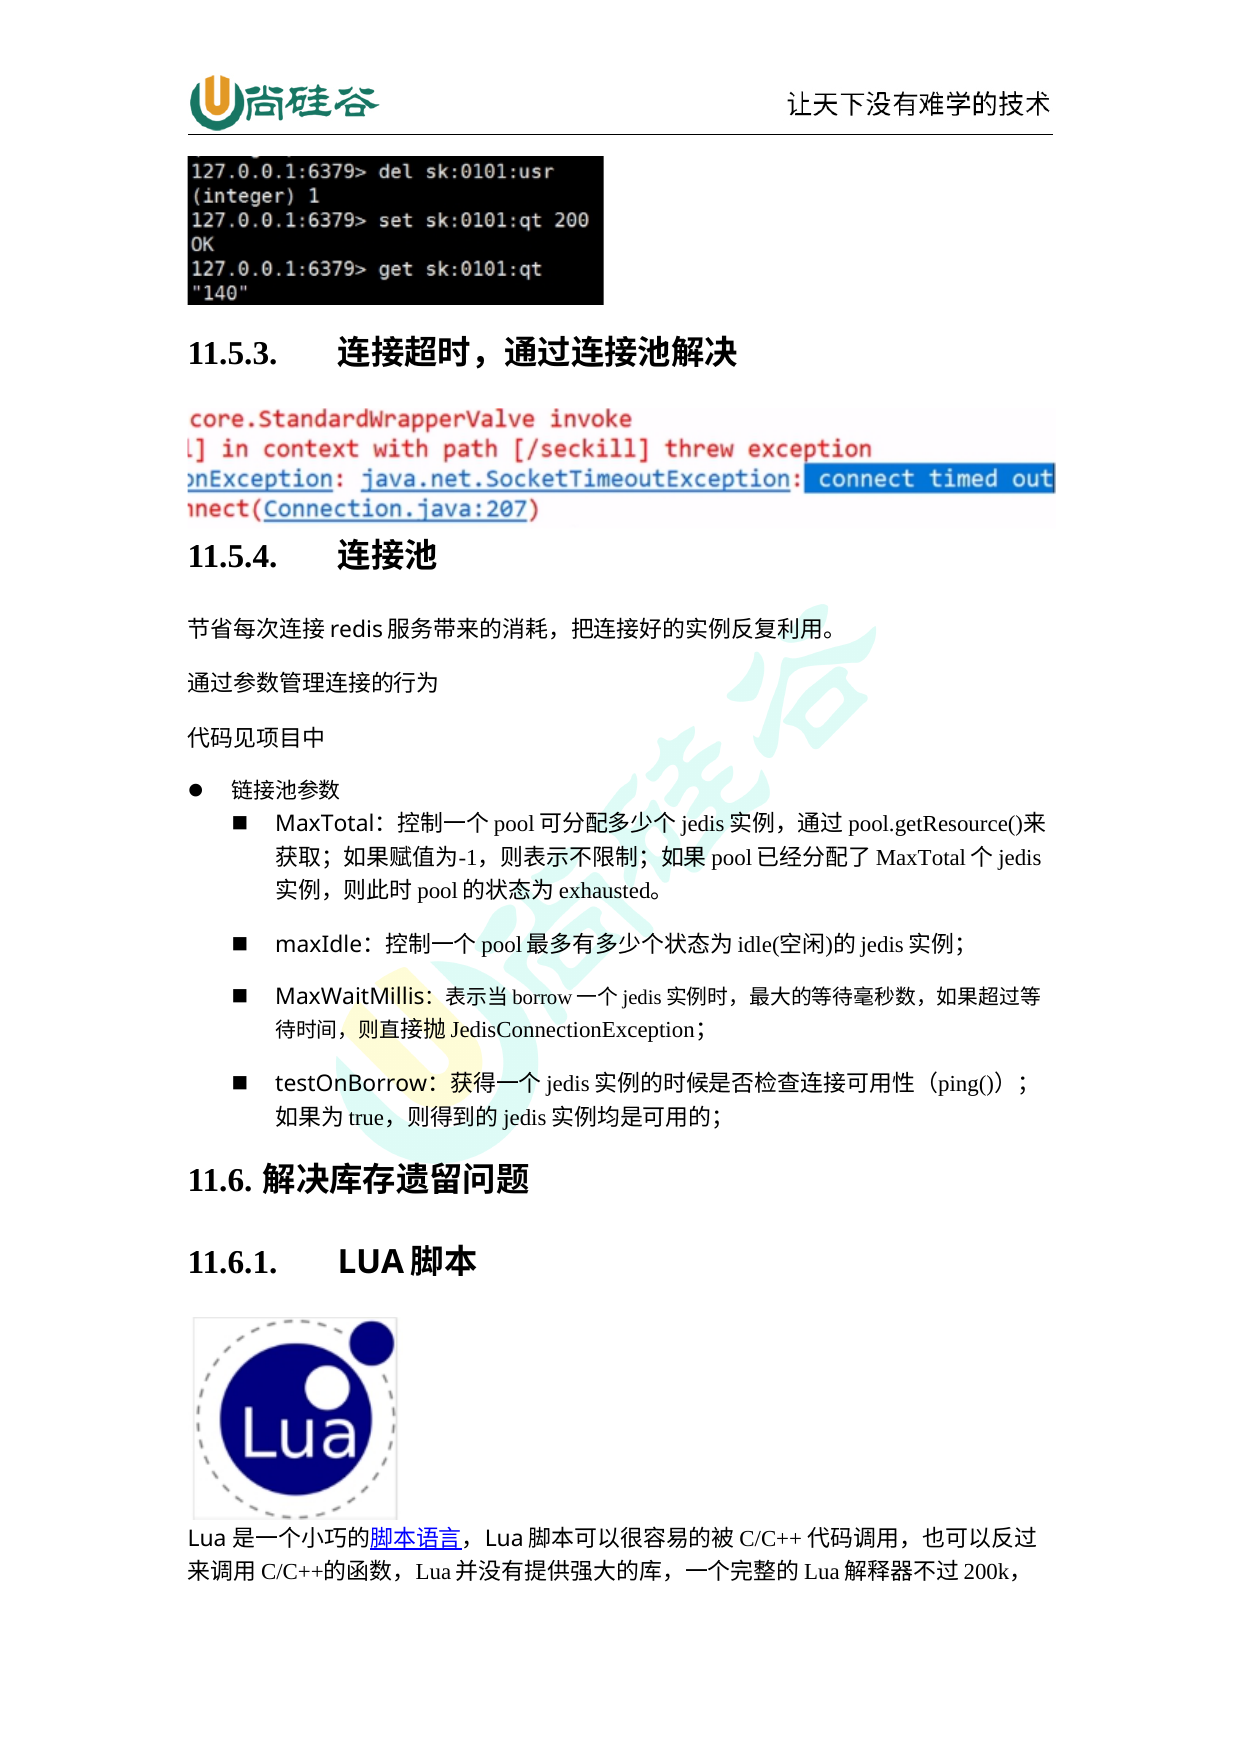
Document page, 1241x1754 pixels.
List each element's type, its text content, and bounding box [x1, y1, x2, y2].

text 通过参数管理连接的行为 [187, 665, 1053, 698]
list 链接池参数 [187, 773, 1053, 805]
picture [187, 156, 604, 305]
list 连接池 [187, 529, 1053, 577]
list 连接超时，通过连接池解决 [187, 326, 1053, 374]
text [187, 1519, 1053, 1586]
list MaxTotal：控制一个pool可分配多少个jedis实例，通过pool.getResource()来获取；如果赋值为-1，则表示不限制；如果pool已经分配了MaxTotal个jedis实例，则此时pool的状态为exhausted。 [231, 805, 1053, 905]
list LUA脚本 [187, 1235, 1053, 1283]
text 节省每次连接redis服务带来的消耗，把连接好的实例反复利用。 [187, 611, 1053, 644]
picture [187, 73, 1053, 132]
list maxIdle：控制一个pool最多有多少个状态为idle(空闲)的jedis实例； [231, 926, 1053, 959]
picture [187, 1317, 404, 1520]
picture [187, 408, 1056, 529]
list testOnBorrow：获得一个jedis实例的时候是否检查连接可用性（ping()）；如果为true，则得到的jedis实例均是可用的； [231, 1065, 1053, 1132]
list 解决库存遗留问题 [187, 1153, 1053, 1201]
text 代码见项目中 [187, 719, 1053, 753]
list MaxWaitMillis：表示当borrow一个jedis实例时，最大的等待毫秒数，如果超过等待时间，则直接抛JedisConnectionException； [231, 980, 1053, 1044]
